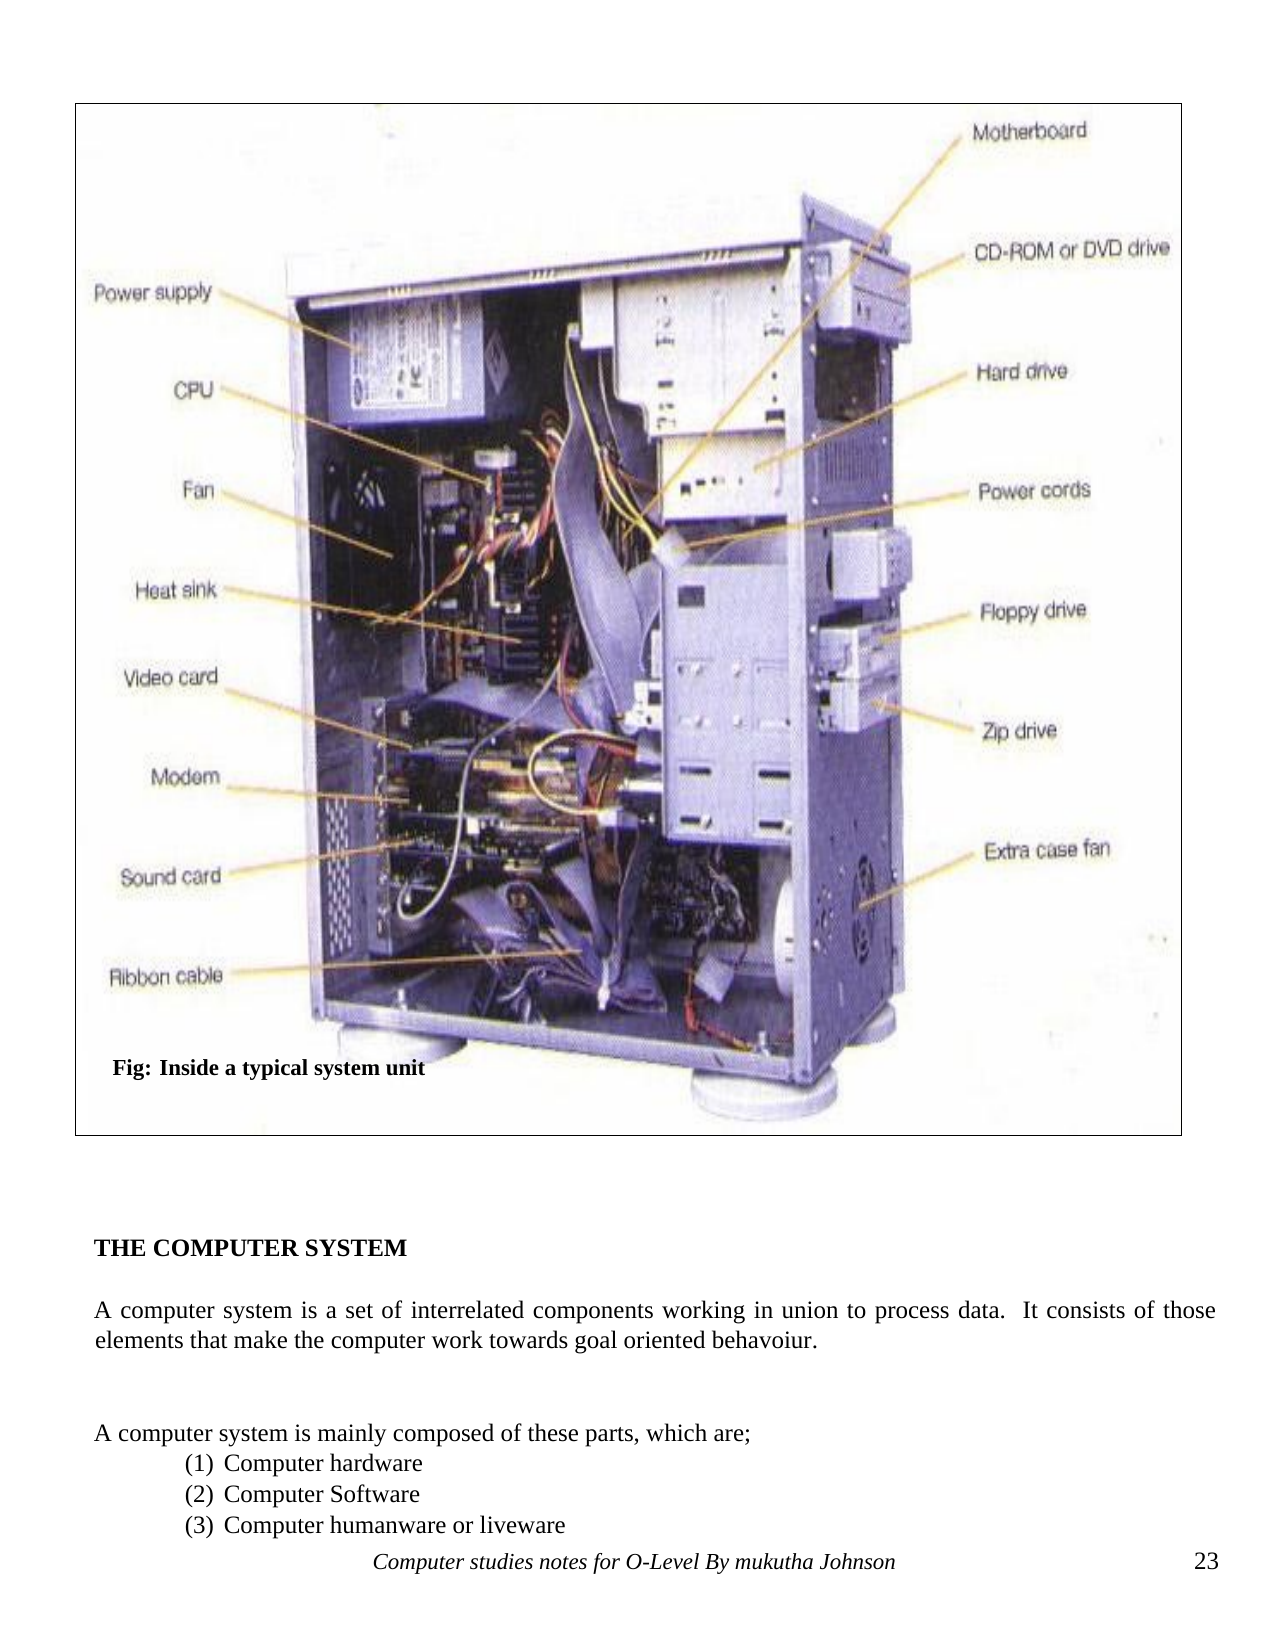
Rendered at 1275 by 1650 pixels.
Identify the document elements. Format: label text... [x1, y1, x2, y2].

picture [76, 104, 1181, 1135]
list Computer hardware [184, 1448, 1218, 1477]
list Computer Software [184, 1479, 1218, 1508]
list Computer humanware or liveware [184, 1510, 1218, 1539]
subtitle THE COMPUTER SYSTEM [94, 1233, 1219, 1262]
text A computer system is a set of interrelated components working in union to process data. It consists of those elements that make the computer work towards goal oriented behavoiur. [94, 1295, 1218, 1353]
text A computer system is mainly composed of these parts, which are; [94, 1418, 1218, 1446]
